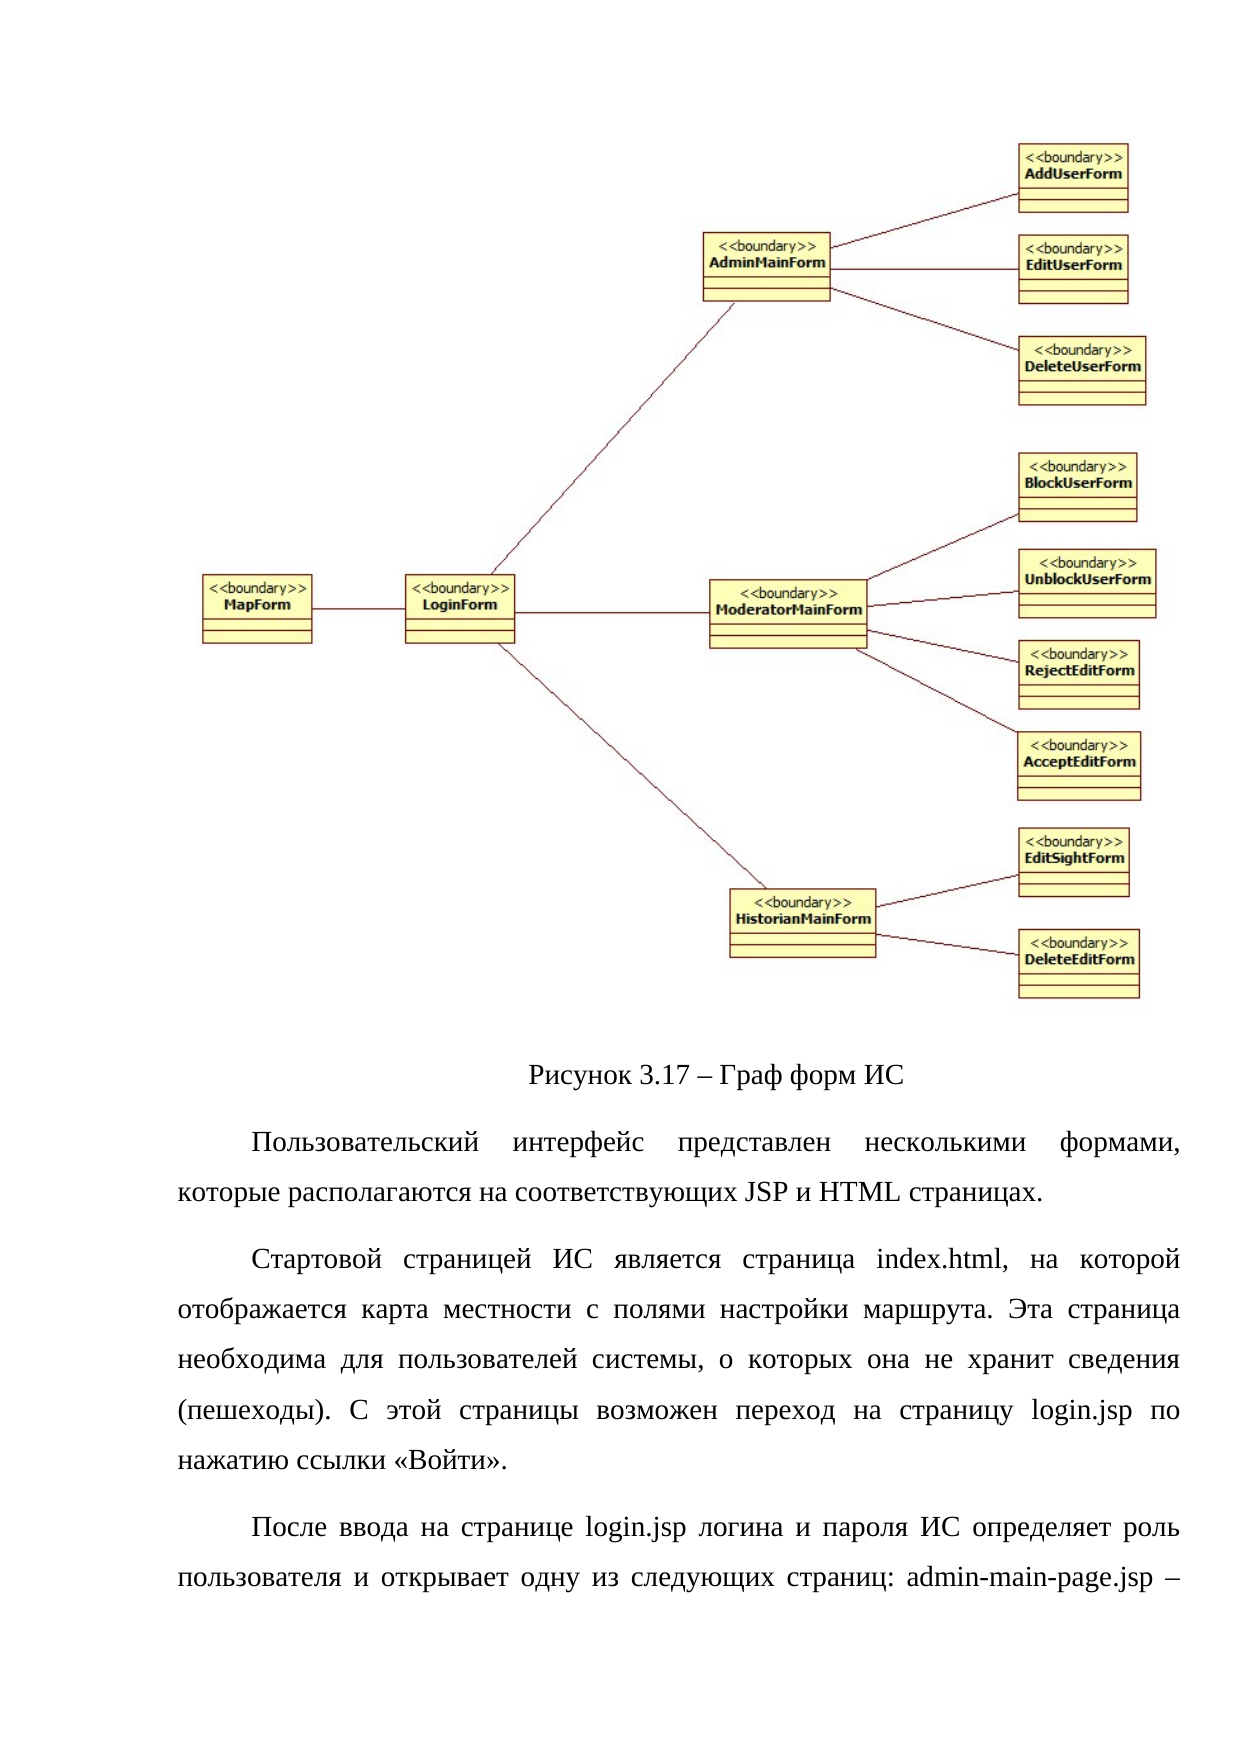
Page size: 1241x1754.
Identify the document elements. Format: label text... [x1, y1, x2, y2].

picture [177, 118, 1182, 1024]
text Пользовательский интерфейс представлен несколькими формами, которые располагаются на соответствующих JSP и HTML страницах. [177, 1124, 1181, 1208]
text Стартовой страницей ИС является страница index.html, на которой отображается карта местности с полями настройки маршрута. Эта страница необходима для пользователей системы, о которых она не хранит сведения (пешеходы). С этой страницы возможен переход на страницу login.jsp по нажатию ссылки «Войти». [177, 1241, 1181, 1476]
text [177, 1509, 1181, 1593]
text Рисунок 3.17 – Граф форм ИС [177, 1057, 1181, 1090]
